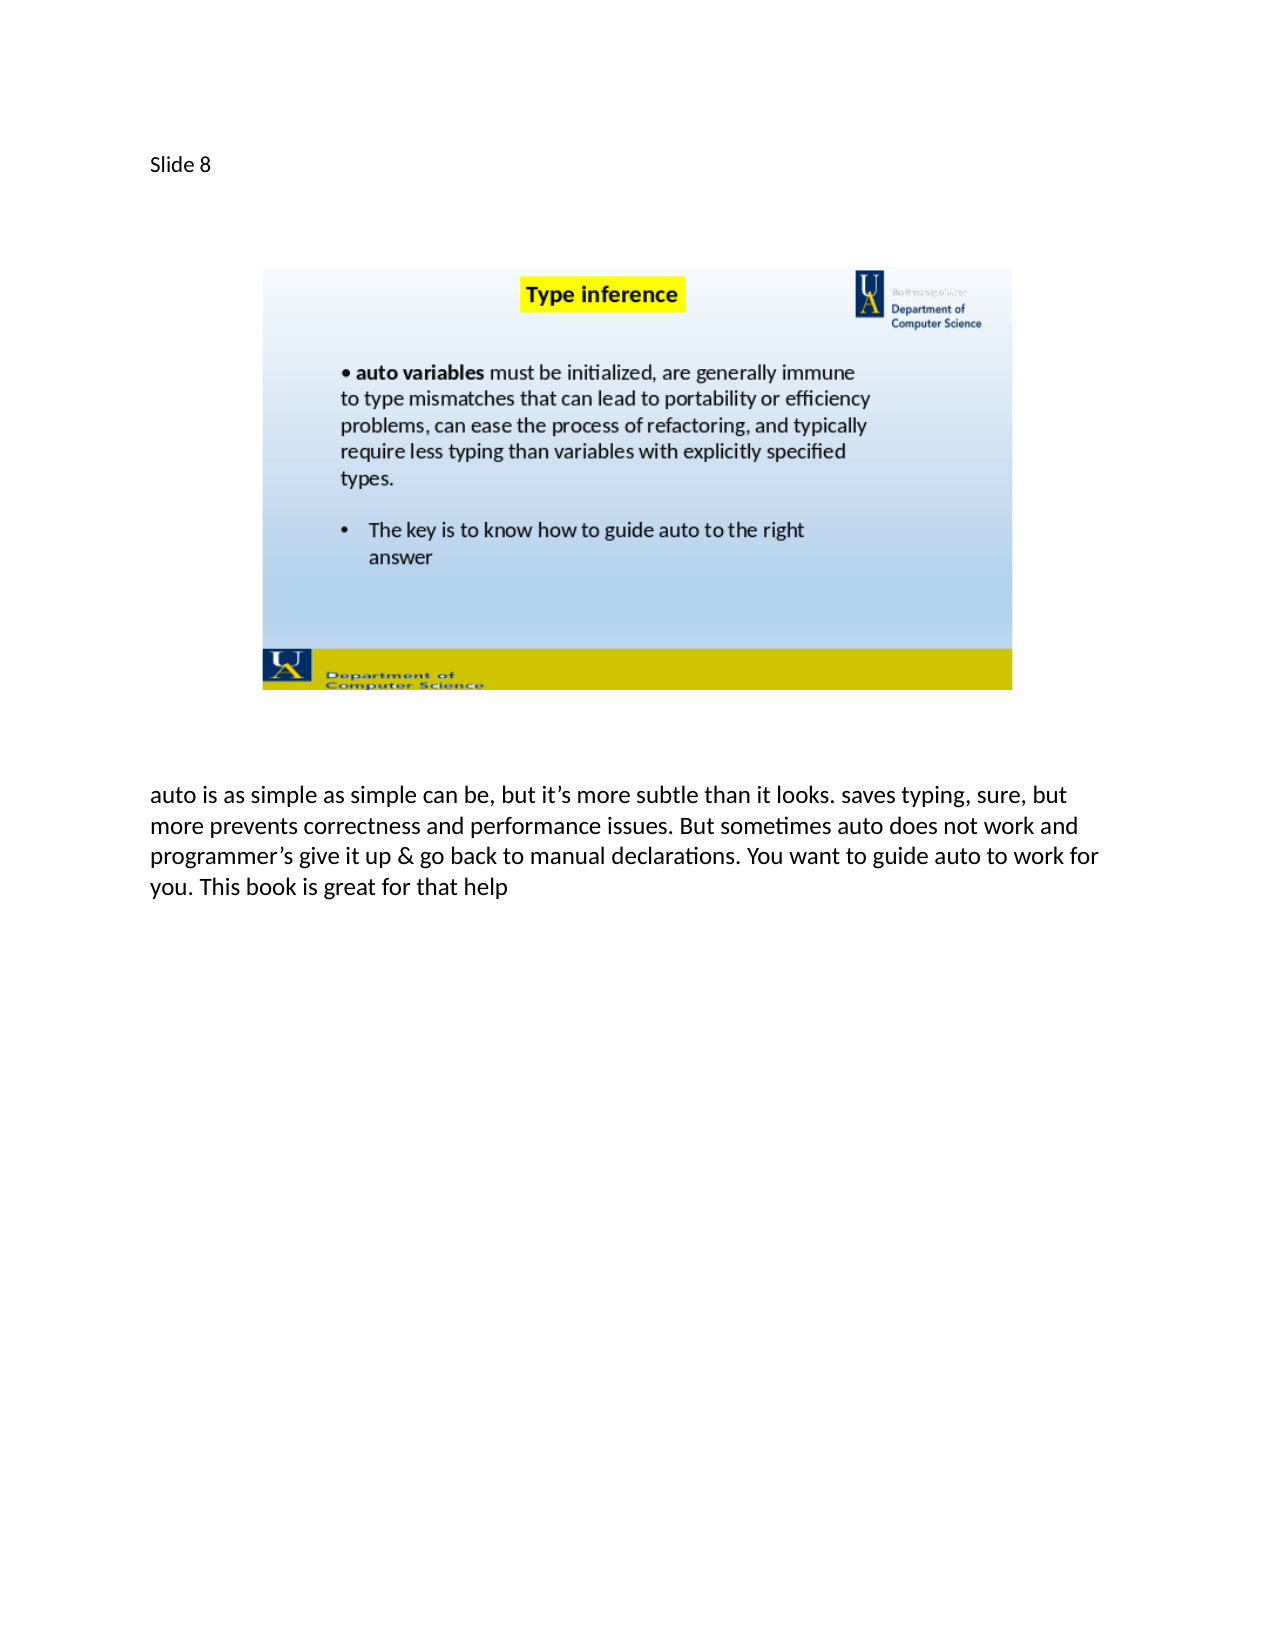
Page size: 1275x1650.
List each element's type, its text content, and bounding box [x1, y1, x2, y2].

text Slide 8 [150, 150, 1125, 178]
text auto is as simple as simple can be, but it’s more subtle than it looks. saves typing, sure, but more prevents correctness and performance issues. But sometimes auto does not work and programmer’s give it up & go back to manual declarations. You want to guide auto to work for you. This book is great for that help [150, 779, 1125, 901]
